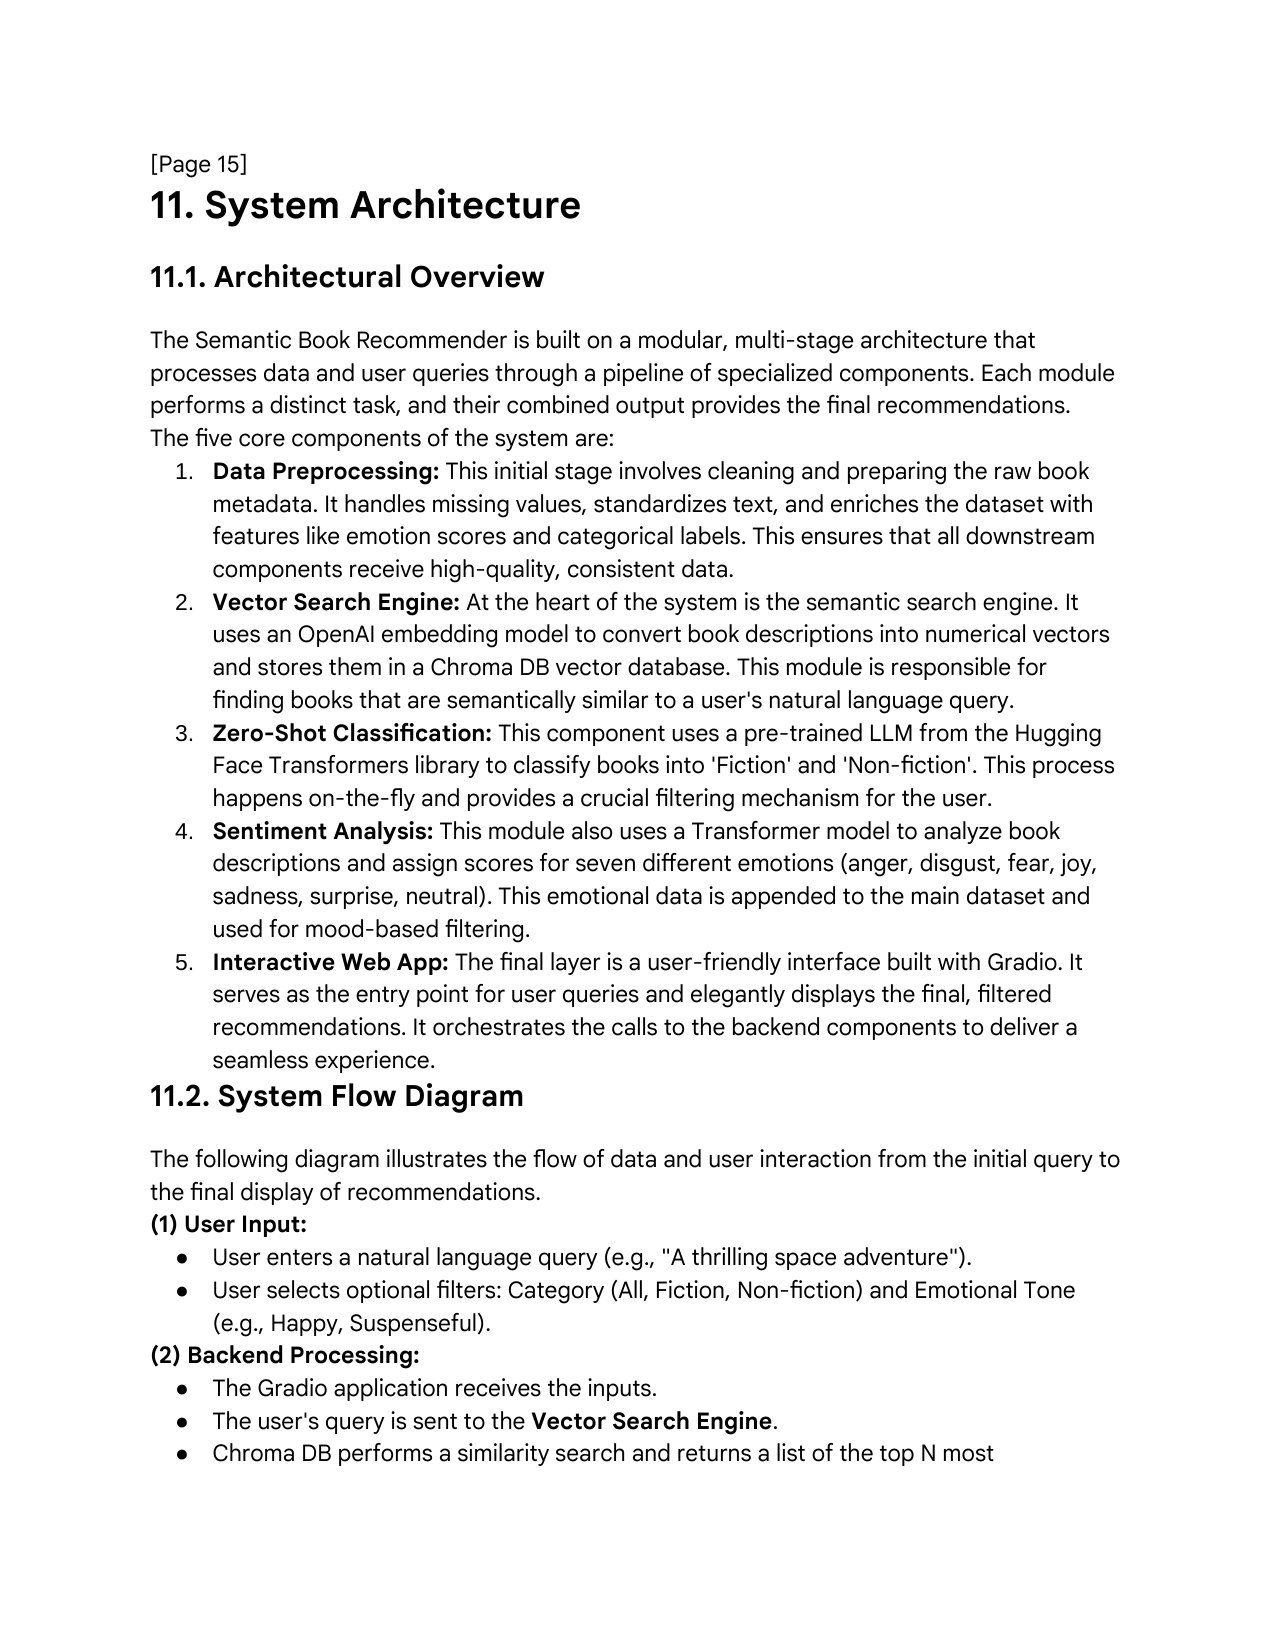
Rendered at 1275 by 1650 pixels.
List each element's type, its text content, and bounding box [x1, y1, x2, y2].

subtitle 11. System Architecture [150, 183, 1125, 230]
text (1) User Input: [150, 1211, 1125, 1239]
text (2) Backend Processing: [150, 1342, 1125, 1370]
subtitle 11.1. Architectural Overview [150, 260, 1125, 296]
list The Gradio application receives the inputs. [175, 1374, 1125, 1403]
text The Semantic Book Recommender is built on a modular, multi-stage architecture that processes data and user queries through a pipeline of specialized components. Each module performs a distinct task, and their combined output provides the final recommendations. [150, 326, 1125, 421]
text [Page 15] [150, 150, 1125, 179]
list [175, 1440, 1125, 1468]
text The following diagram illustrates the flow of data and user interaction from the initial query to the final display of recommendations. [150, 1145, 1125, 1207]
list Data Preprocessing: This initial stage involves cleaning and preparing the raw book metadata. It handles missing values, standardizes text, and enriches the dataset with features like emotion scores and categorical labels. This ensures that all downstream components receive high-quality, consistent data. [175, 457, 1125, 584]
list User enters a natural language query (e.g., "A thrilling space adventure"). [175, 1243, 1125, 1272]
list Interactive Web App: The final layer is a user-friendly interface built with Gradio. It serves as the entry point for user queries and elegantly displays the final, filtered recommendations. It orchestrates the calls to the backend components to deliver a seamless experience. [175, 948, 1125, 1075]
list Vector Search Engine: At the heart of the system is the semantic search engine. It uses an OpenAI embedding model to convert book descriptions into numerical vectors and stores them in a Chroma DB vector database. This module is responsible for finding books that are semantically similar to a user's natural language query. [175, 588, 1125, 715]
text The five core components of the system are: [150, 424, 1125, 453]
list The user's query is sent to the Vector Search Engine. [175, 1407, 1125, 1436]
list Zero-Shot Classification: This component uses a pre-trained LLM from the Hugging Face Transformers library to classify books into 'Fiction' and 'Non-fiction'. This process happens on-the-fly and provides a crucial filtering mechanism for the user. [175, 719, 1125, 813]
list User selects optional filters: Category (All, Fiction, Non-fiction) and Emotional Tone (e.g., Happy, Suspenseful). [175, 1276, 1125, 1338]
subtitle 11.2. System Flow Diagram [150, 1079, 1125, 1115]
list Sentiment Analysis: This module also uses a Transformer model to analyze book descriptions and assign scores for seven different emotions (anger, disgust, fear, joy, sadness, surprise, neutral). This emotional data is appended to the main dataset and used for mood-based filtering. [175, 817, 1125, 944]
